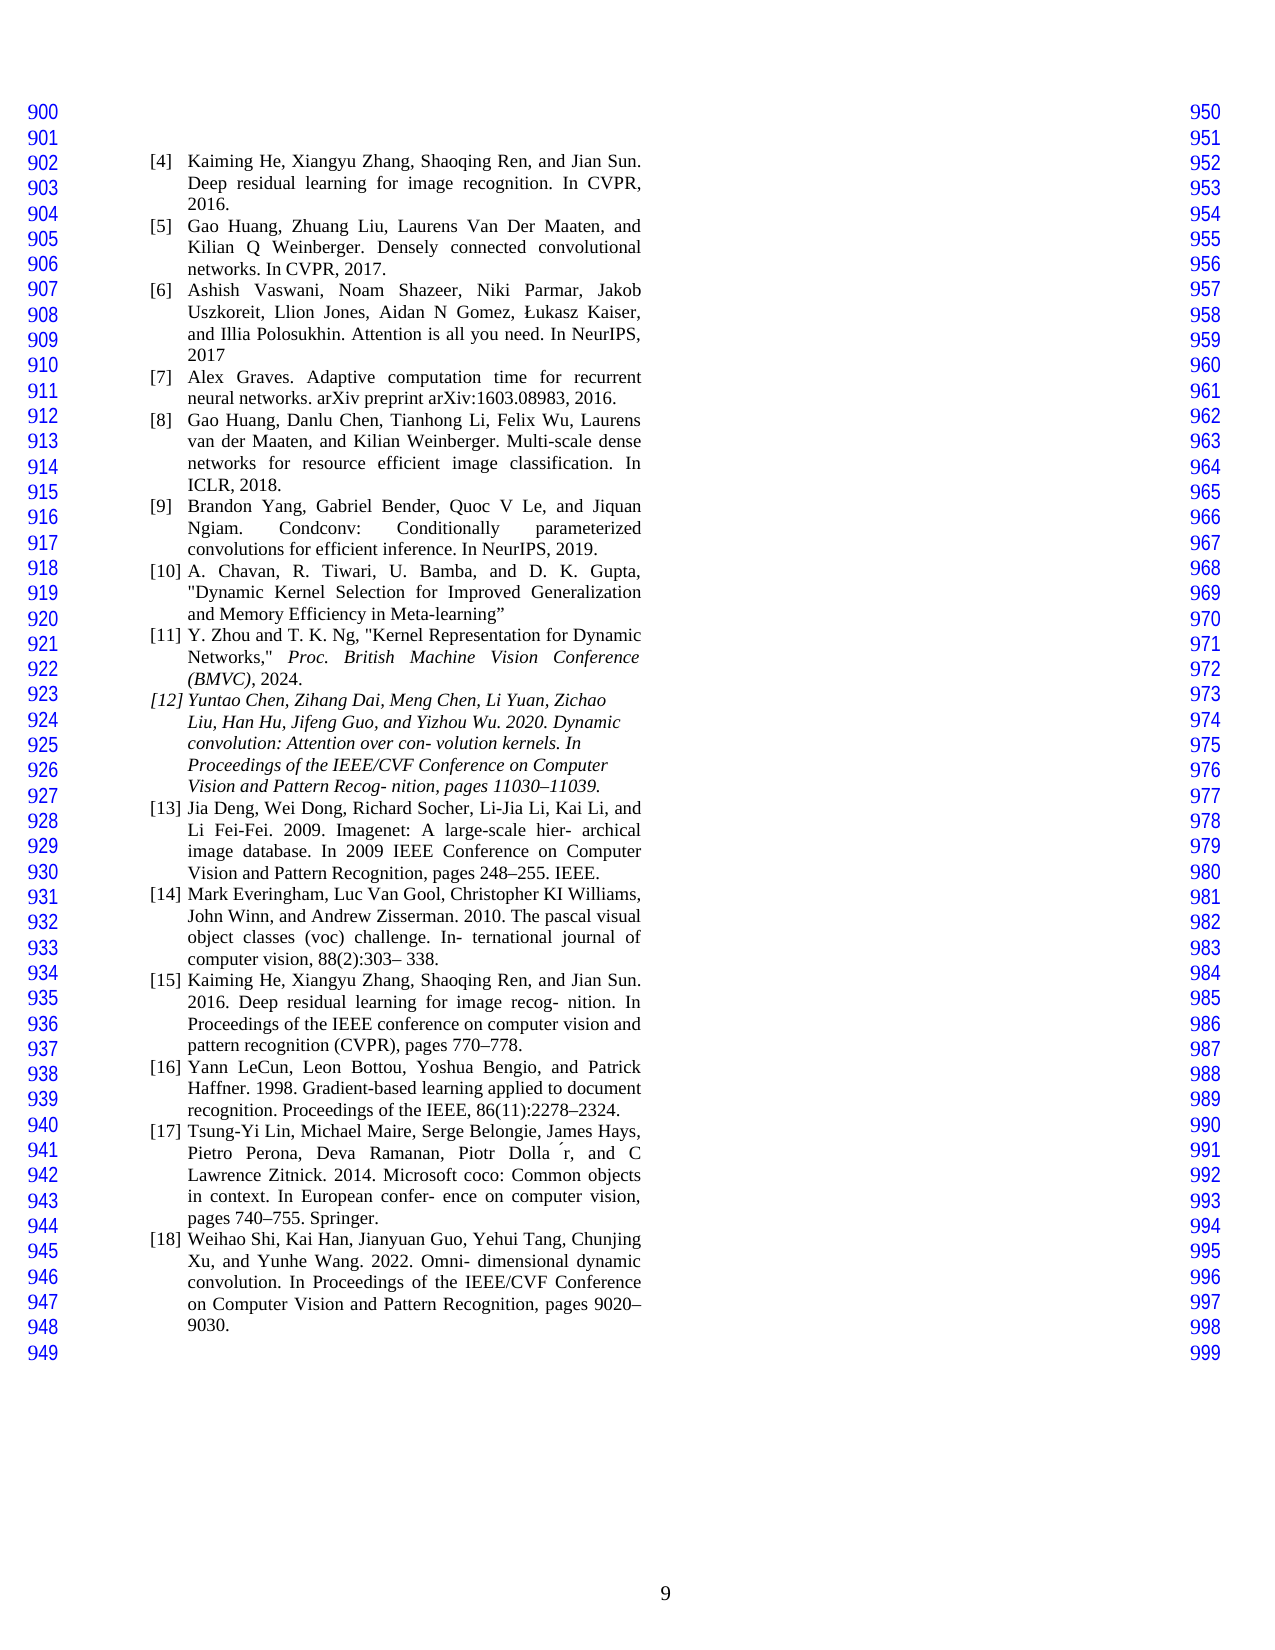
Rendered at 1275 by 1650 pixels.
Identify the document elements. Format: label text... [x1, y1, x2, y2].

text Jia Deng, Wei Dong, Richard Socher, Li-Jia Li, Kai Li, and Li Fei-Fei. 2009. Imagenet: A large-scale hier- archical image database. In 2009 IEEE Conference on Computer Vision and Pattern Recognition, pages 248–255. IEEE. [150, 797, 642, 883]
text Mark Everingham, Luc Van Gool, Christopher KI Williams, John Winn, and Andrew Zisserman. 2010. The pascal visual object classes (voc) challenge. In- ternational journal of computer vision, 88(2):303– 338. [150, 883, 642, 969]
text Ashish Vaswani, Noam Shazeer, Niki Parmar, Jakob Uszkoreit, Llion Jones, Aidan N Gomez, Łukasz Kaiser, and Illia Polosukhin. Attention is all you need. In NeurIPS, 2017 [150, 279, 642, 366]
text Brandon Yang, Gabriel Bender, Quoc V Le, and Jiquan Ngiam. Condconv: Conditionally parameterized convolutions for efficient inference. In NeurIPS, 2019. [150, 495, 642, 560]
text Gao Huang, Zhuang Liu, Laurens Van Der Maaten, and Kilian Q Weinberger. Densely connected convolutional networks. In CVPR, 2017. [150, 215, 642, 279]
text A. Chavan, R. Tiwari, U. Bamba, and D. K. Gupta, "Dynamic Kernel Selection for Improved Generalization and Memory Efficiency in Meta-learning” [150, 560, 642, 624]
text Alex Graves. Adaptive computation time for recurrent neural networks. arXiv preprint arXiv:1603.08983, 2016. [150, 366, 642, 409]
text Yann LeCun, Leon Bottou, Yoshua Bengio, and Patrick Haffner. 1998. Gradient-based learning applied to document recognition. Proceedings of the IEEE, 86(11):2278–2324. [150, 1056, 642, 1120]
text Y. Zhou and T. K. Ng, "Kernel Representation for Dynamic Networks," Proc. British Machine Vision Conference (BMVC), 2024. [150, 624, 642, 689]
text Tsung-Yi Lin, Michael Maire, Serge Belongie, James Hays, Pietro Perona, Deva Ramanan, Piotr Dolla ́r, and C Lawrence Zitnick. 2014. Microsoft coco: Common objects in context. In European confer- ence on computer vision, pages 740–755. Springer. [150, 1120, 642, 1228]
text Kaiming He, Xiangyu Zhang, Shaoqing Ren, and Jian Sun. 2016. Deep residual learning for image recog- nition. In Proceedings of the IEEE conference on computer vision and pattern recognition (CVPR), pages 770–778. [150, 969, 642, 1056]
list Yuntao Chen, Zihang Dai, Meng Chen, Li Yuan, Zichao Liu, Han Hu, Jifeng Guo, and Yizhou Wu. 2020. Dynamic convolution: Attention over con- volution kernels. In Proceedings of the IEEE/CVF Conference on Computer Vision and Pattern Recog- nition, pages 11030–11039. [150, 689, 642, 797]
text Kaiming He, Xiangyu Zhang, Shaoqing Ren, and Jian Sun. Deep residual learning for image recognition. In CVPR, 2016. [150, 150, 642, 215]
text Gao Huang, Danlu Chen, Tianhong Li, Felix Wu, Laurens van der Maaten, and Kilian Weinberger. Multi-scale dense networks for resource efficient image classification. In ICLR, 2018. [150, 409, 642, 495]
text Weihao Shi, Kai Han, Jianyuan Guo, Yehui Tang, Chunjing Xu, and Yunhe Wang. 2022. Omni- dimensional dynamic convolution. In Proceedings of the IEEE/CVF Conference on Computer Vision and Pattern Recognition, pages 9020–9030. [150, 1228, 642, 1336]
